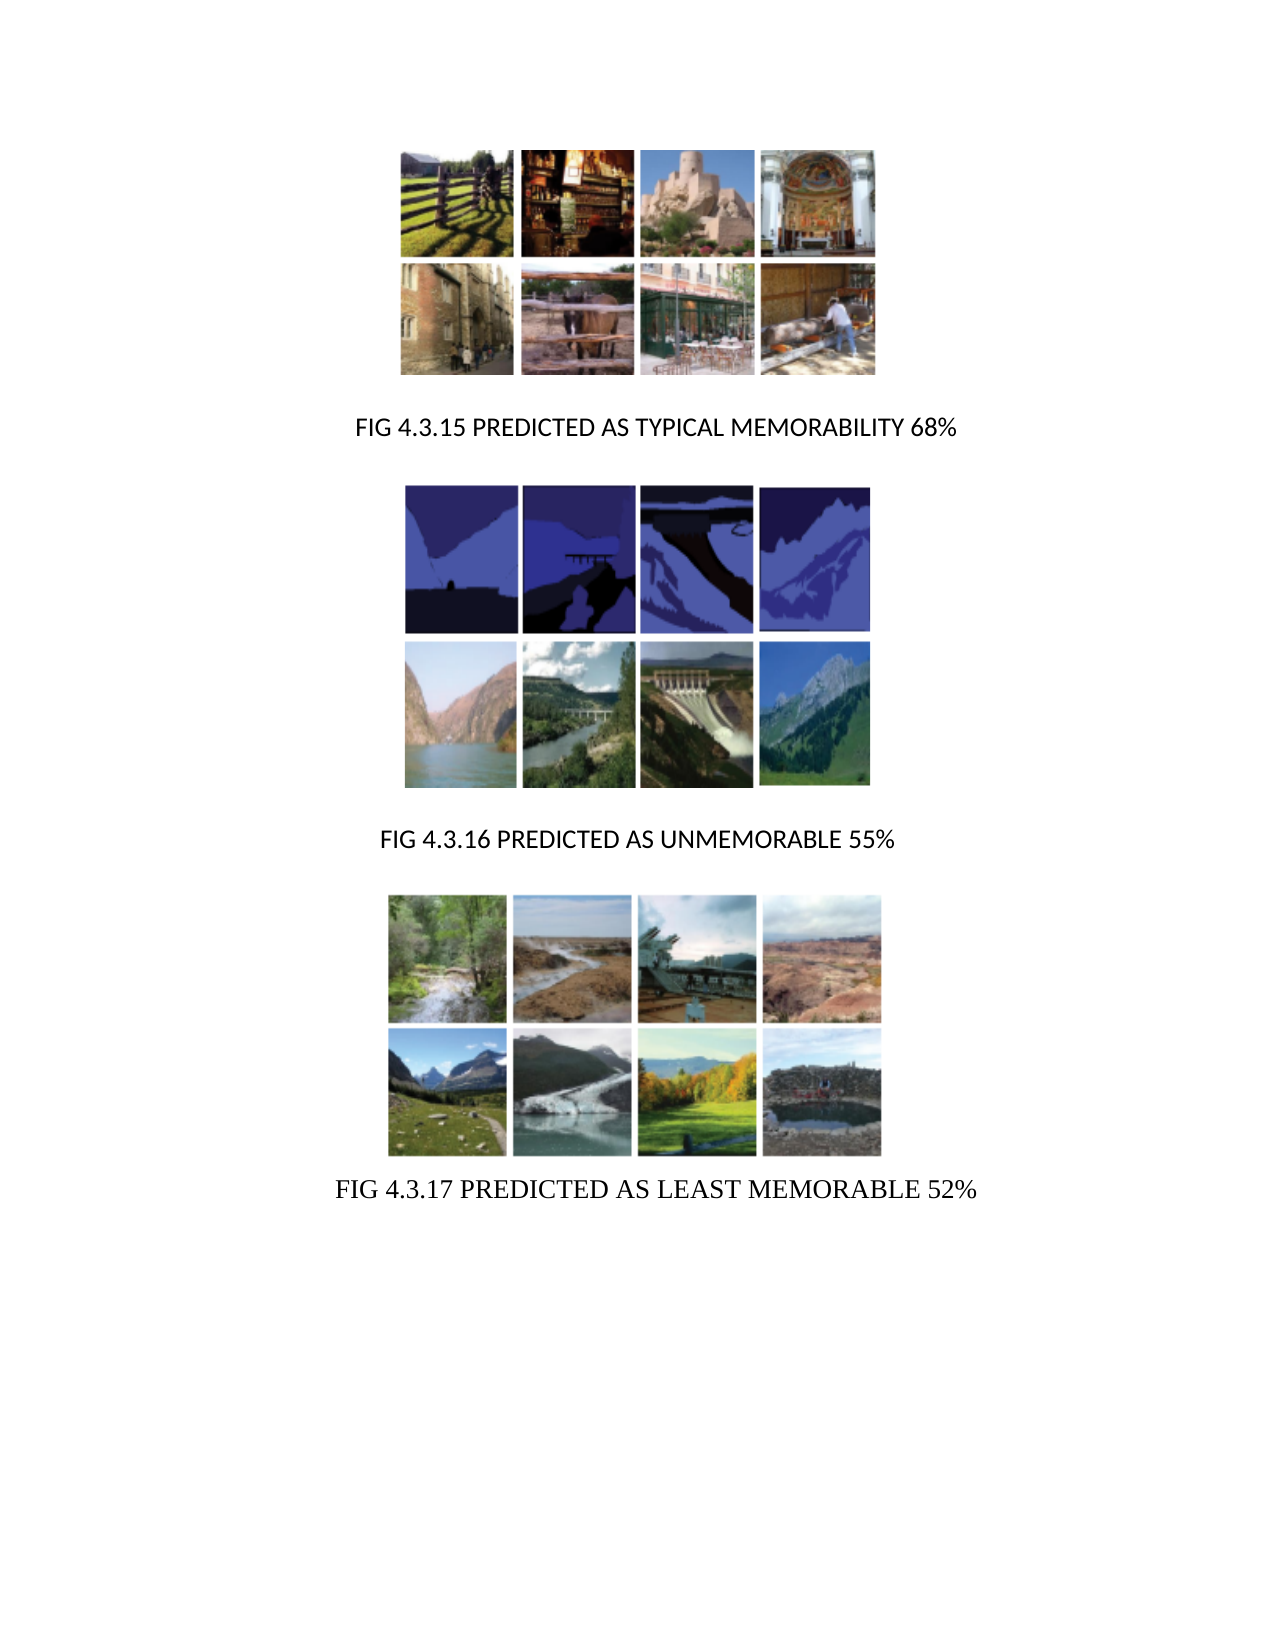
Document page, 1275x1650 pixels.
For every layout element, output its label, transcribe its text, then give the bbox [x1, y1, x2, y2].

text FIG 4.3.17 PREDICTED AS LEAST MEMORABLE 52% [187, 1173, 1125, 1204]
text FIG 4.3.16 PREDICTED AS UNMEMORABLE 55% [150, 823, 1125, 856]
picture [398, 150, 877, 375]
picture [404, 480, 871, 788]
text FIG 4.3.15 PREDICTED AS TYPICAL MEMORABILITY 68% [187, 410, 1125, 443]
picture [387, 893, 888, 1160]
